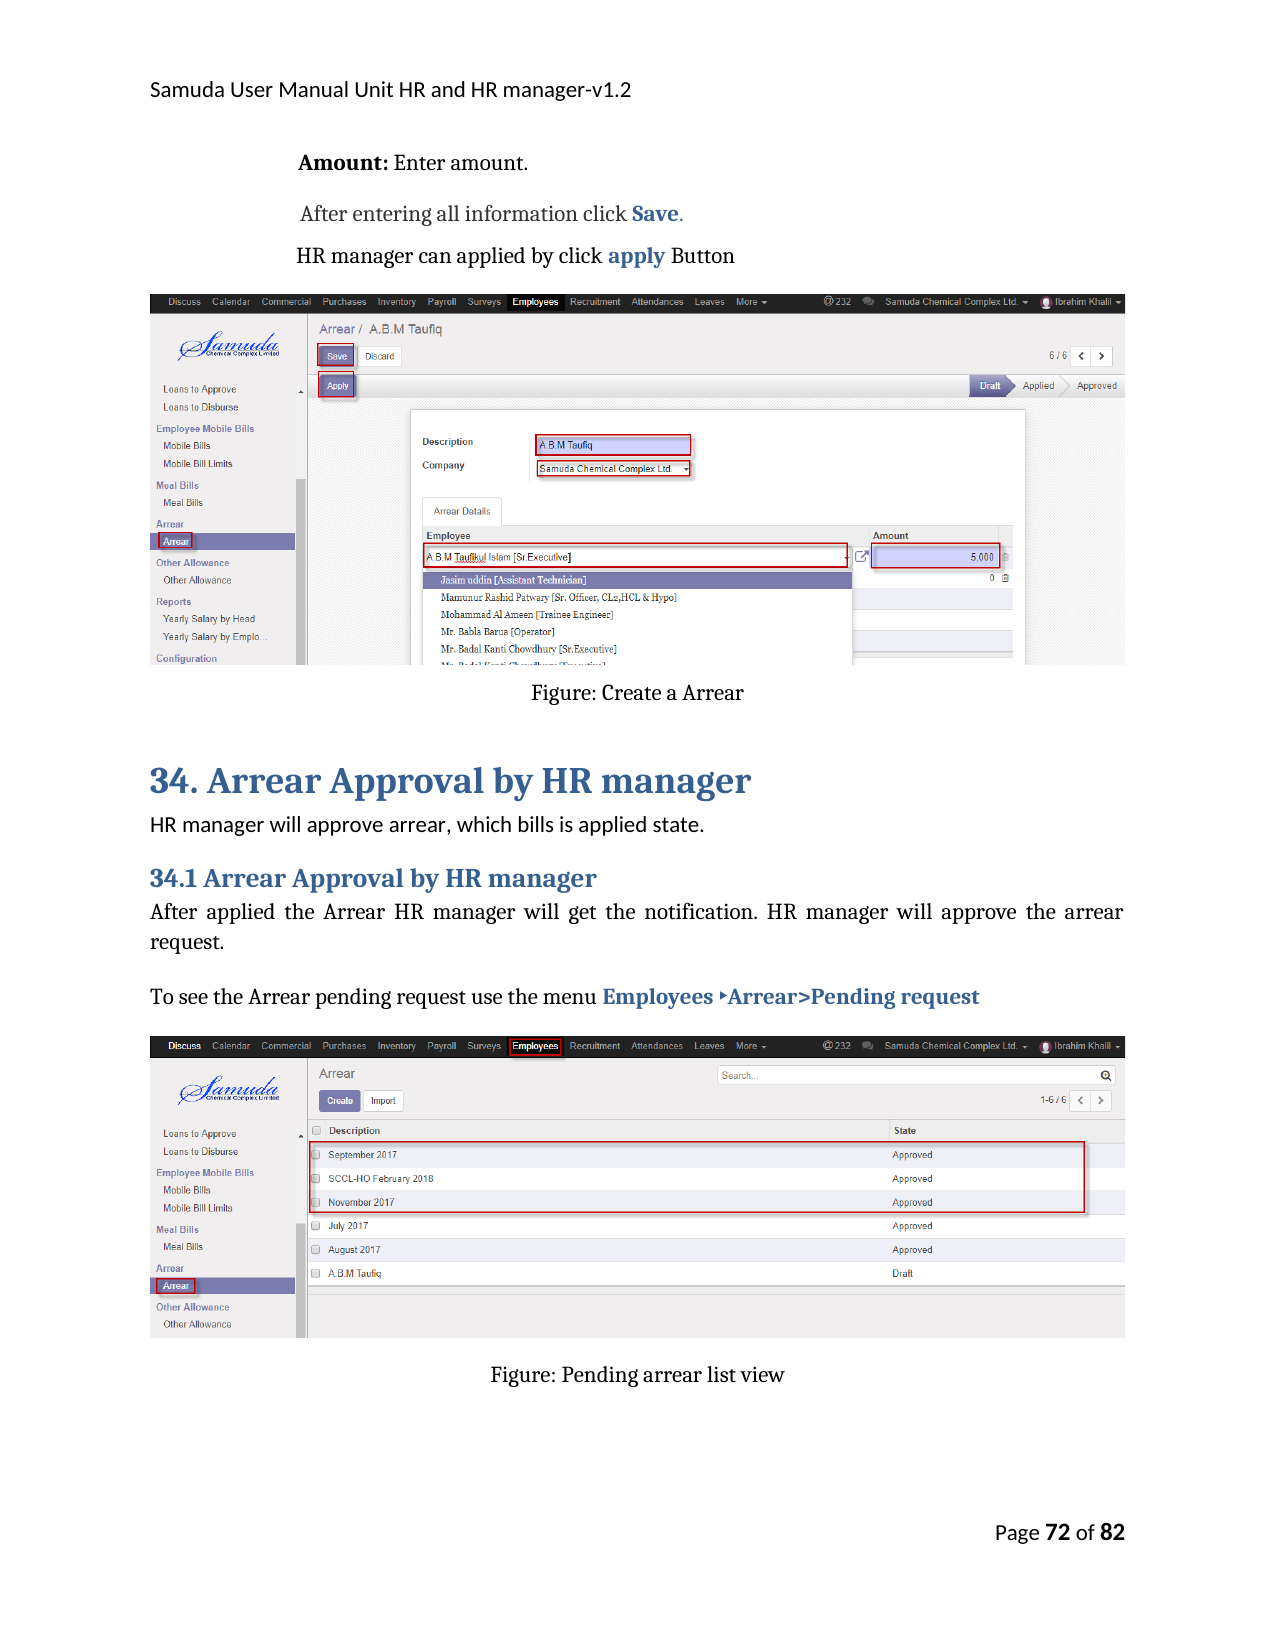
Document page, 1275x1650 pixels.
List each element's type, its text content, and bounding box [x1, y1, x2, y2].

text To see the Arrear pending request use the menu Employees ‣Arrear>Pending request [727, 980, 1125, 1011]
text After entering all information click Save. [150, 201, 1125, 227]
subtitle 34.1 Arrear Approval by HR manager [150, 863, 1125, 894]
text HR manager can applied by click apply Button [150, 243, 1125, 269]
subtitle 34. Arrear Approval by HR manager [150, 760, 1125, 803]
picture [150, 1036, 1125, 1338]
text After applied the Arrear HR manager will get the notification. HR manager will approve the arrear request. [150, 898, 1125, 955]
text Amount: Enter amount. [187, 150, 1125, 176]
picture [150, 294, 1125, 665]
text To see the Arrear pending request use the menu Employees ‣Arrear>Pending request [150, 980, 719, 1011]
text Figure: Create a Arrear [150, 680, 1125, 706]
text Figure: Pending arrear list view [150, 1362, 1125, 1389]
text HR manager will approve arrear, which bills is applied state. [150, 810, 1125, 838]
